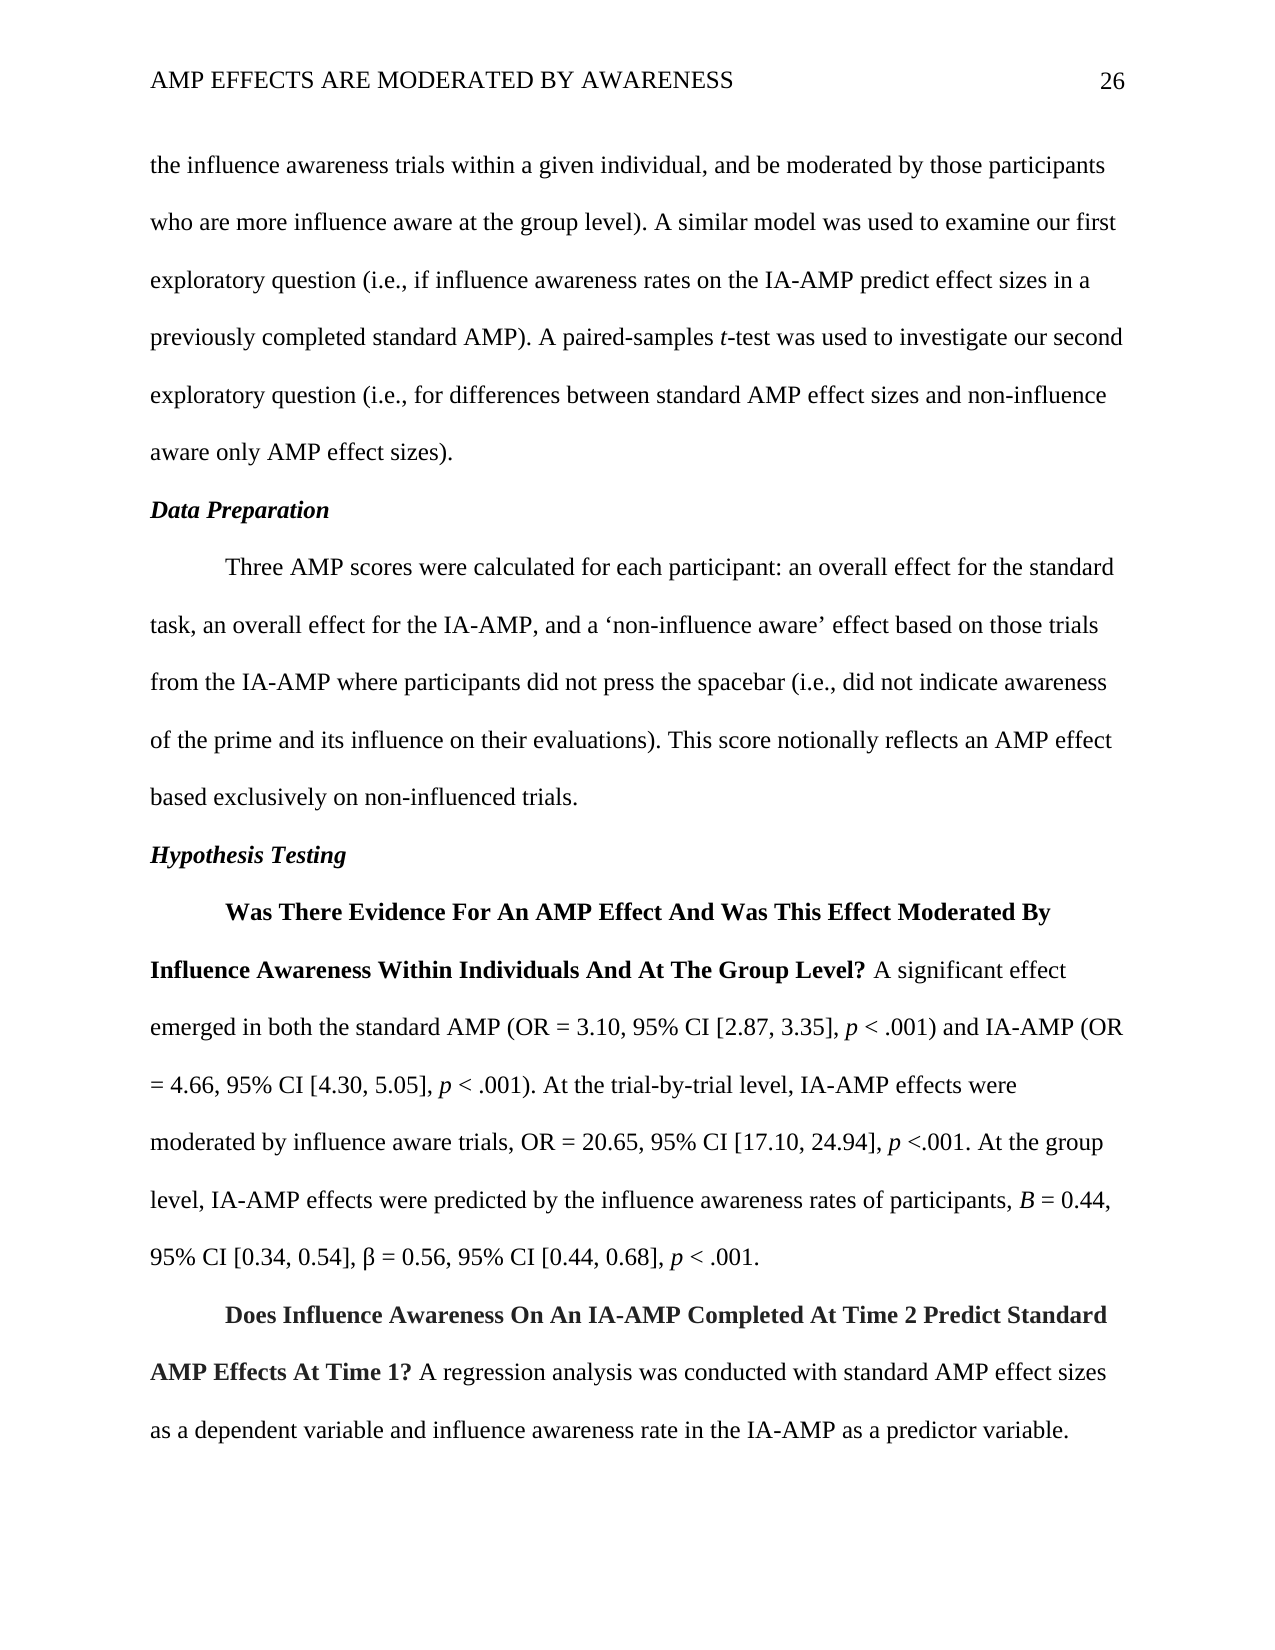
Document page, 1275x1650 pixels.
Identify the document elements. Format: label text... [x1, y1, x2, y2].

text Three AMP scores were calculated for each participant: an overall effect for the standard task, an overall effect for the IA-AMP, and a ‘non-influence aware’ effect based on those trials from the IA-AMP where participants did not press the spacebar (i.e., did not indicate awareness of the prime and its influence on their evaluations). This score notionally reflects an AMP effect based exclusively on non-influenced trials. [150, 552, 1125, 811]
text Was There Evidence For An AMP Effect And Was This Effect Moderated By Influence Awareness Within Individuals And At The Group Level? A significant effect emerged in both the standard AMP (OR = 3.10, 95% CI [2.87, 3.35], p < .001) and IA-AMP (OR = 4.66, 95% CI [4.30, 5.05], p < .001). At the trial-by-trial level, IA-AMP effects were moderated by influence aware trials, OR = 20.65, 95% CI [17.10, 24.94], p <.001. At the group level, IA-AMP effects were predicted by the influence awareness rates of participants, B = 0.44, 95% CI [0.34, 0.54], β = 0.56, 95% CI [0.44, 0.68], p < .001. [150, 897, 1125, 1271]
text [150, 150, 1125, 466]
subtitle Hypothesis Testing [150, 840, 1125, 869]
subtitle Data Preparation [150, 495, 1125, 524]
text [150, 1300, 1125, 1444]
